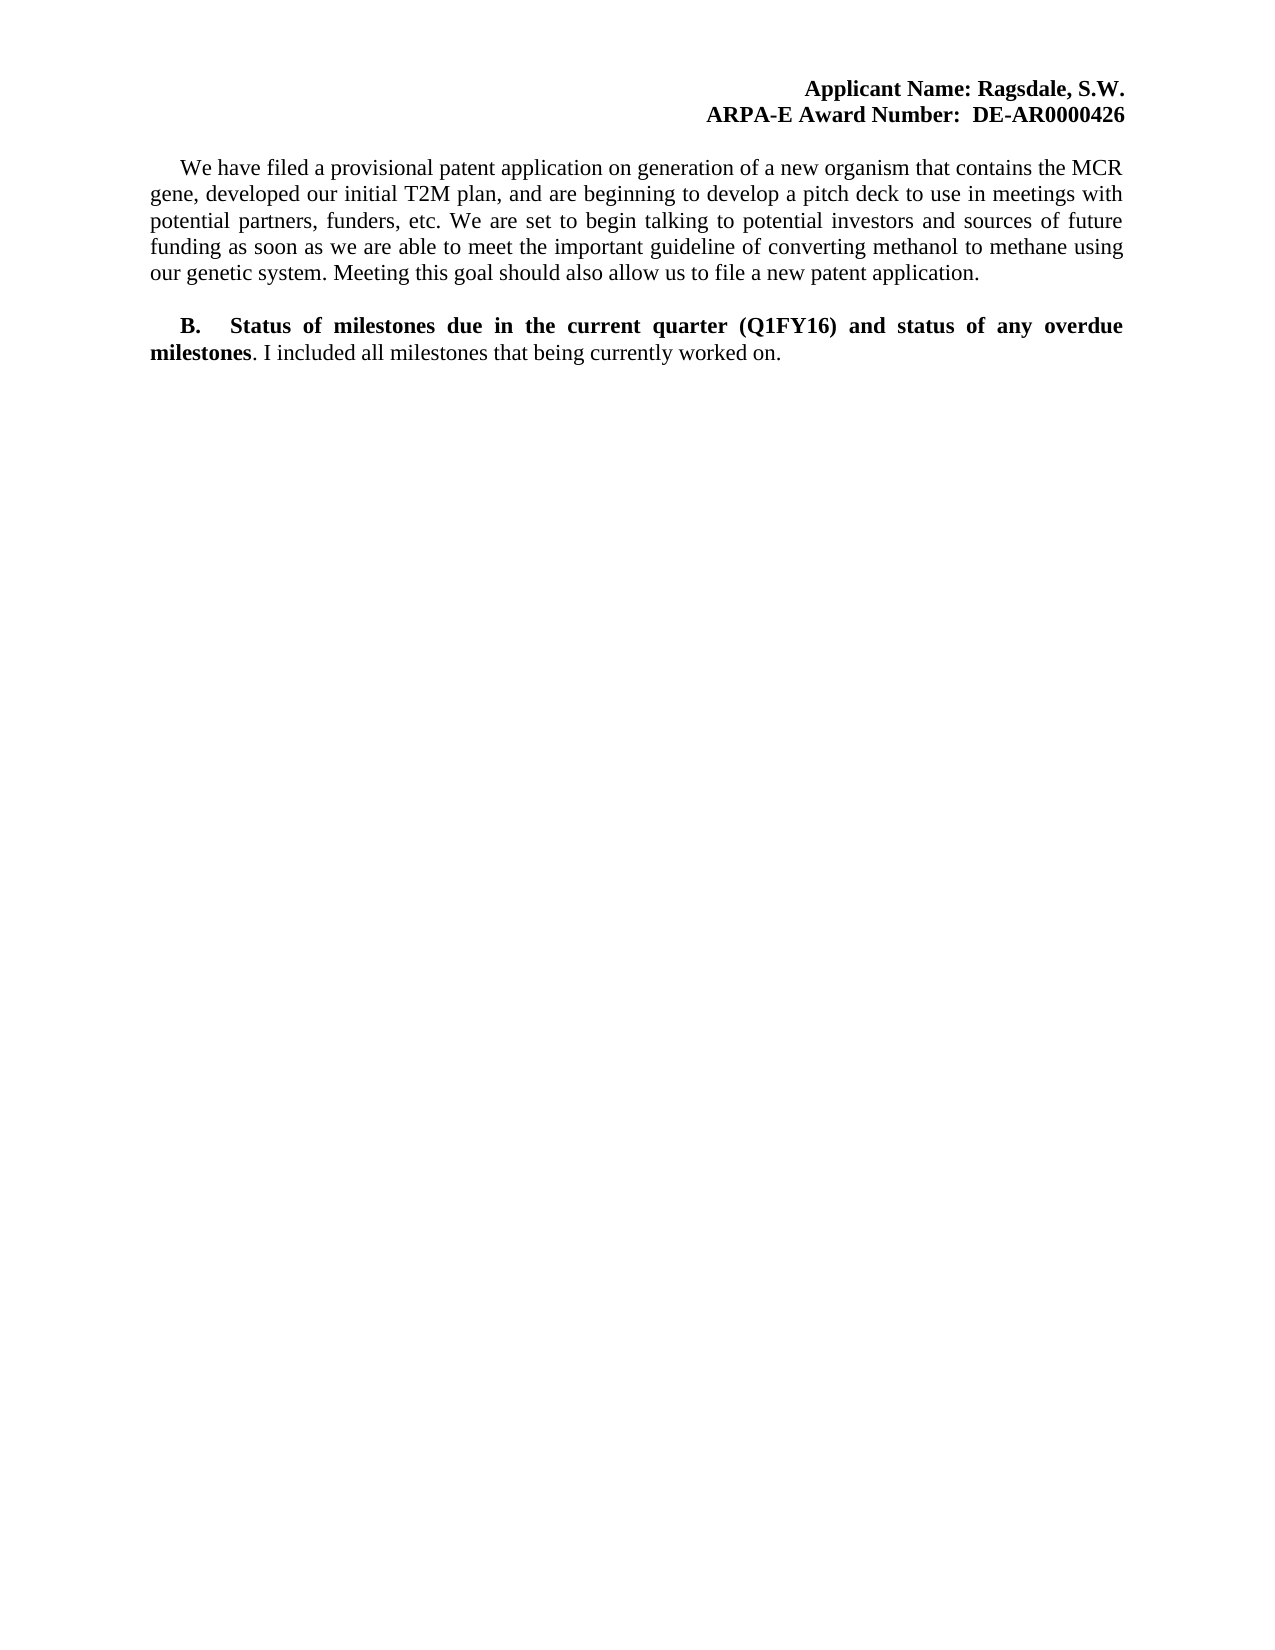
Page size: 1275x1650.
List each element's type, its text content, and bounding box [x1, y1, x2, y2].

text We have filed a provisional patent application on generation of a new organism that contains the MCR gene, developed our initial T2M plan, and are beginning to develop a pitch deck to use in meetings with potential partners, funders, etc. We are set to begin talking to potential investors and sources of future funding as soon as we are able to meet the important guideline of converting methanol to methane using our genetic system. Meeting this goal should also allow us to file a new patent application. [150, 154, 1125, 286]
text B. Status of milestones due in the current quarter (Q1FY16) and status of any overdue milestones. I included all milestones that being currently worked on. [150, 312, 1125, 365]
